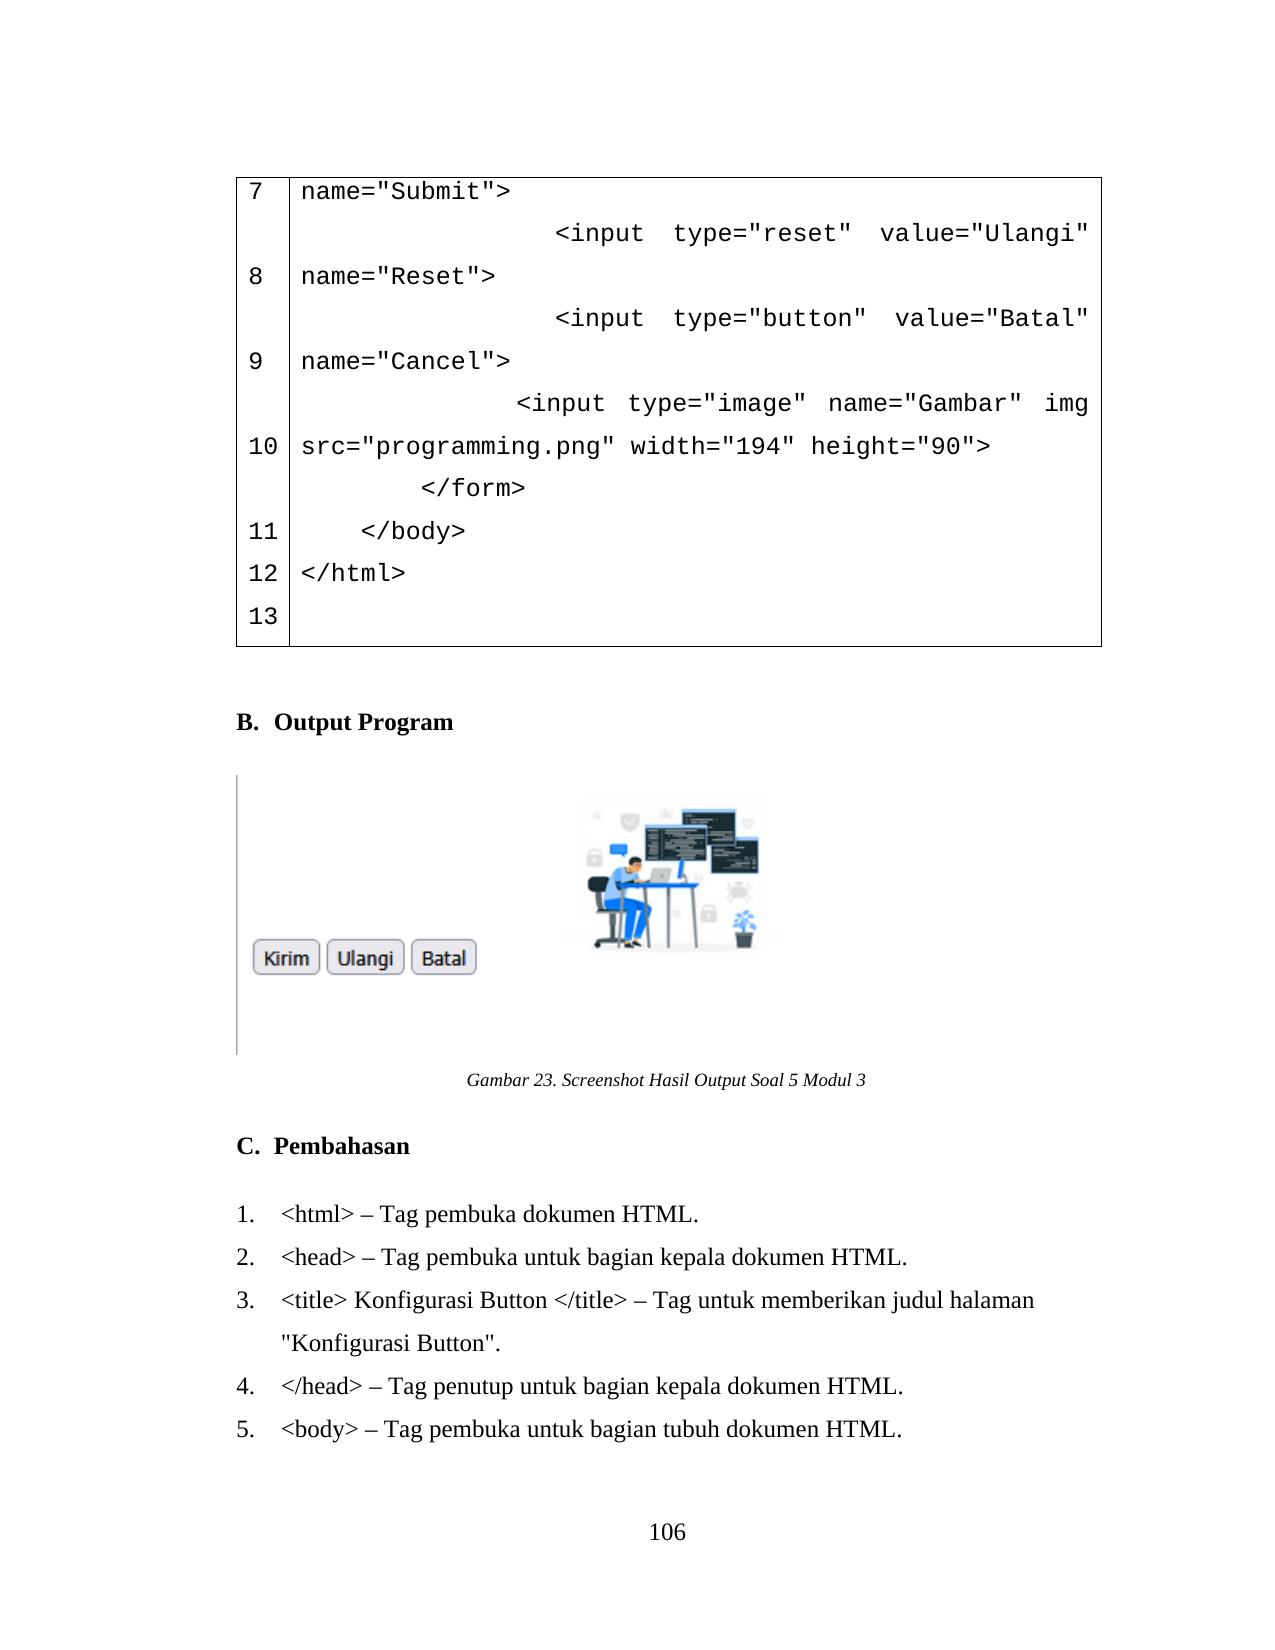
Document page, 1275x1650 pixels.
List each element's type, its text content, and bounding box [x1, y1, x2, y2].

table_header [290, 178, 1101, 646]
list <title> Konfigurasi Button </title> – Tag untuk memberikan judul halaman "Konfigurasi Button". [236, 1285, 1098, 1357]
list <body> – Tag pembuka untuk bagian tubuh dokumen HTML. [236, 1414, 1098, 1443]
picture [236, 775, 834, 1055]
list <html> – Tag pembuka dokumen HTML. [236, 1199, 1098, 1228]
subtitle Pembahasan [236, 1131, 1098, 1159]
subtitle Output Program [236, 707, 1098, 736]
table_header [237, 178, 289, 646]
list <head> – Tag pembuka untuk bagian kepala dokumen HTML. [236, 1242, 1098, 1271]
text Gambar 23. Screenshot Hasil Output Soal 5 Modul 3 [236, 1069, 1098, 1091]
list </head> – Tag penutup untuk bagian kepala dokumen HTML. [236, 1371, 1098, 1400]
